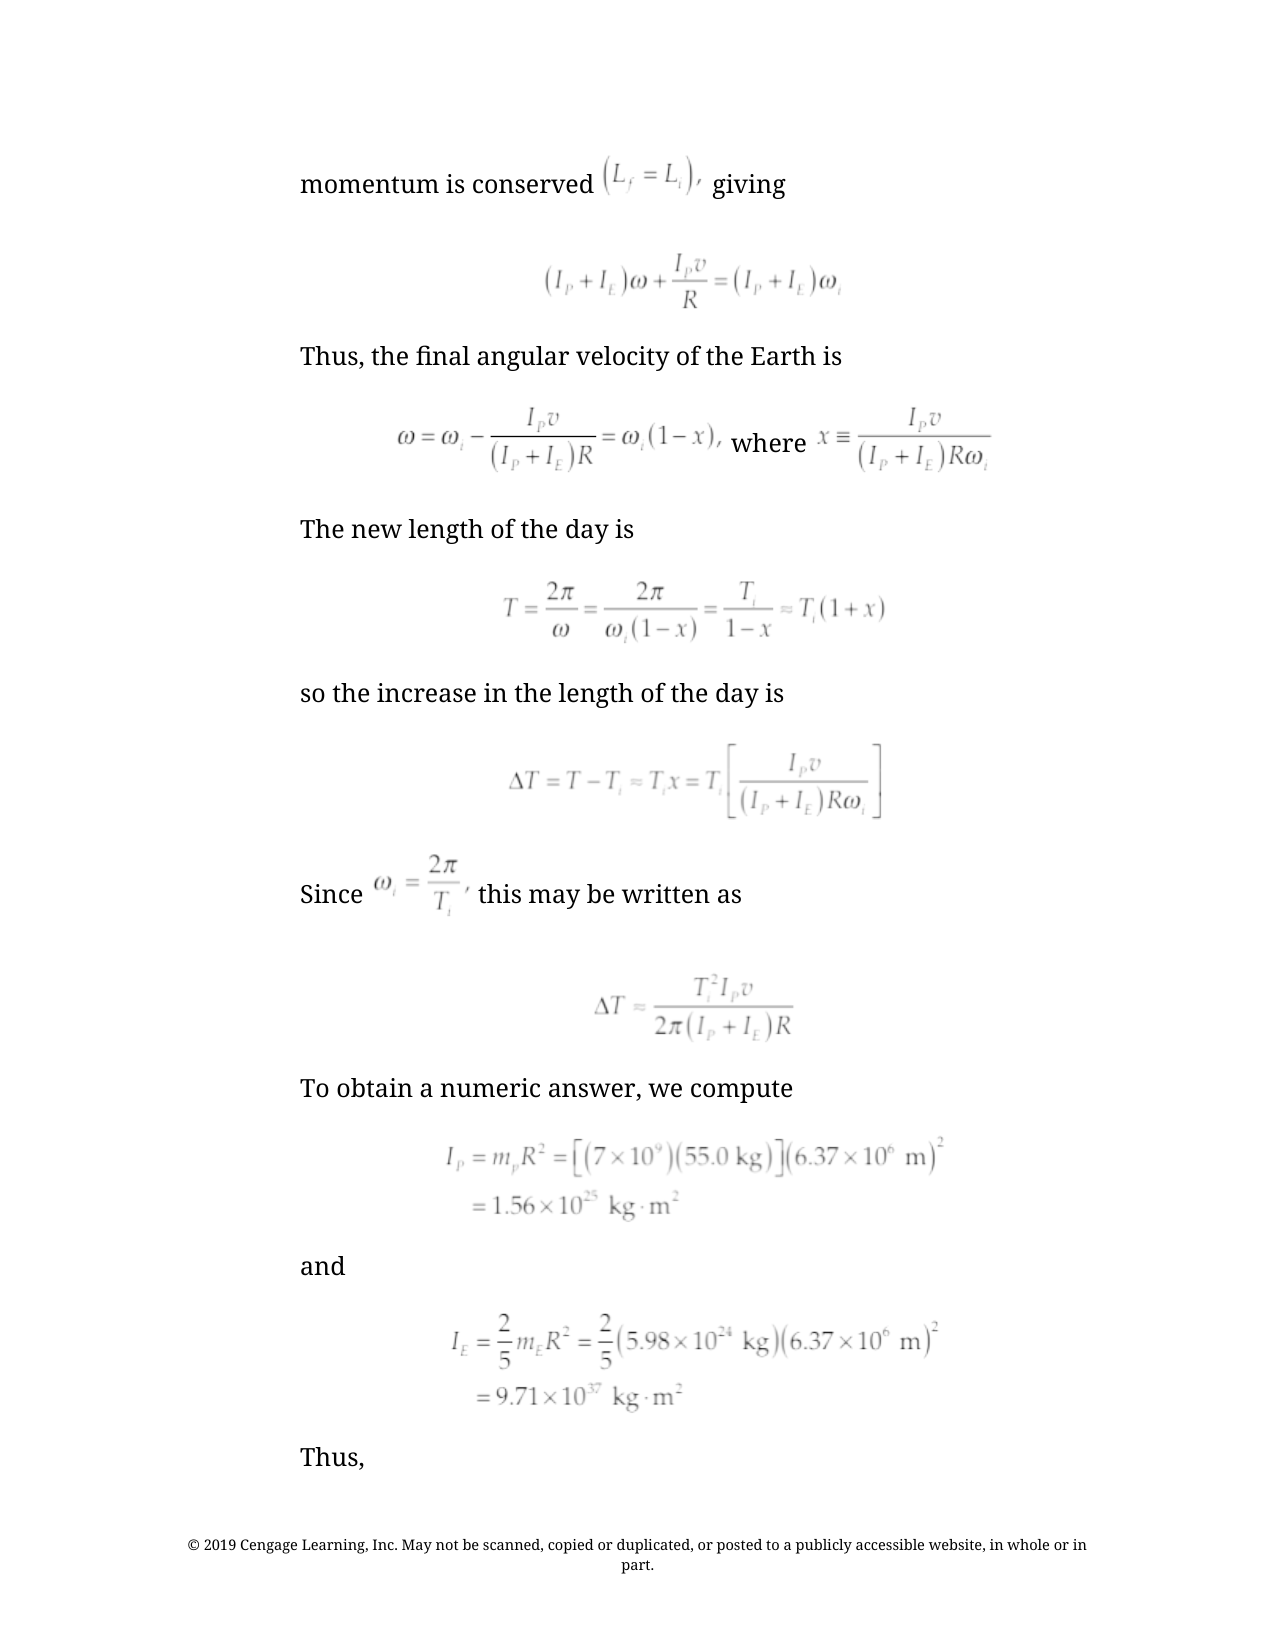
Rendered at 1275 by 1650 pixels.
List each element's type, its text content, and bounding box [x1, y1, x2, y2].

text so the increase in the length of the day is [187, 676, 1087, 710]
text To obtain a numeric answer, we compute [187, 1070, 1087, 1104]
text Since this may be written as [187, 849, 1087, 939]
text Thus, [187, 1439, 1087, 1473]
text The new length of the day is [187, 512, 1087, 546]
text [187, 150, 1087, 218]
text Thus, the final angular velocity of the Earth is [187, 338, 1087, 372]
text and [187, 1248, 1087, 1282]
text where [300, 402, 1087, 483]
